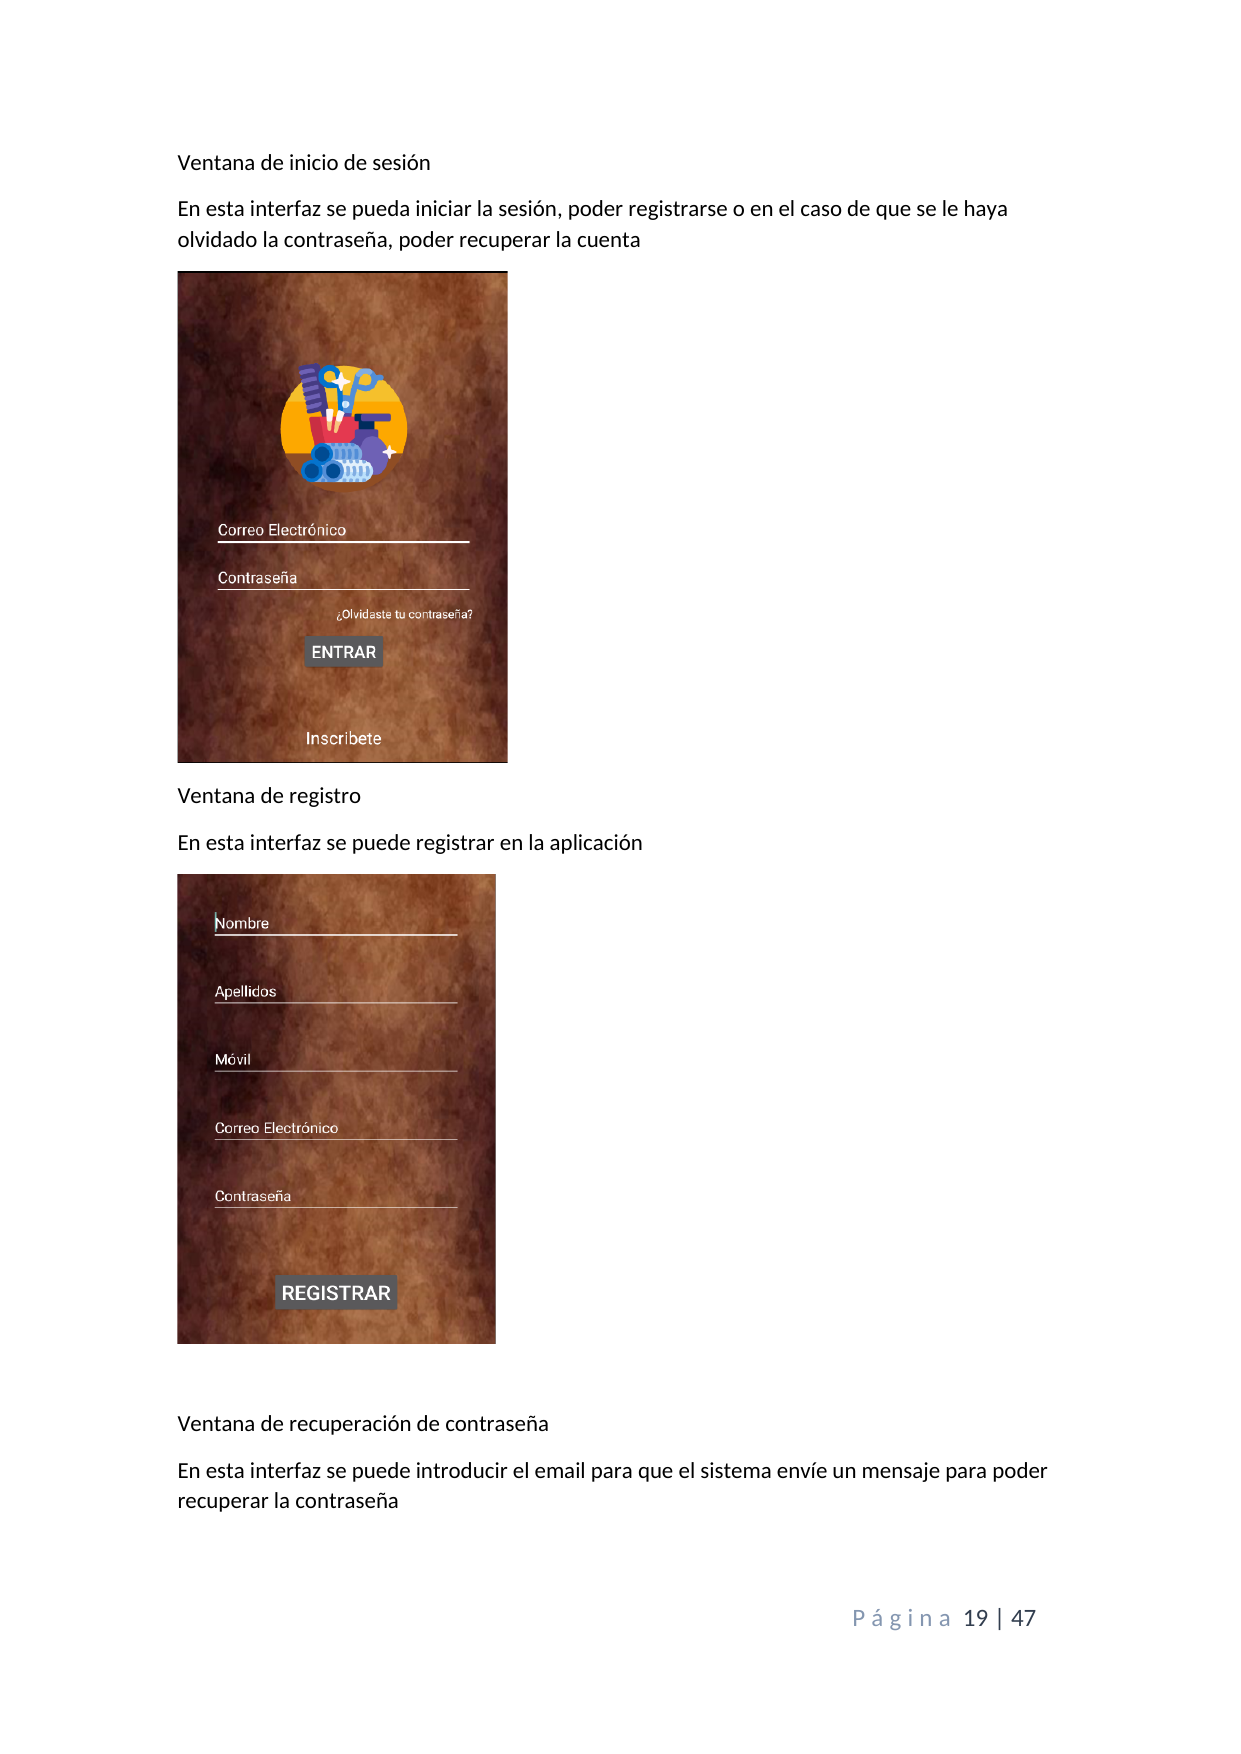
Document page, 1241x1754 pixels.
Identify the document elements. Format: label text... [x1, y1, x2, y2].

text Ventana de registro [177, 781, 1063, 809]
text En esta interfaz se puede registrar en la aplicación [177, 828, 1063, 856]
picture [177, 271, 508, 763]
picture [177, 874, 496, 1344]
text En esta interfaz se pueda iniciar la sesión, poder registrarse o en el caso de que se le haya olvidado la contraseña, poder recuperar la cuenta [177, 194, 1063, 253]
text Ventana de recuperación de contraseña [177, 1409, 1063, 1437]
text En esta interfaz se puede introducir el email para que el sistema envíe un mensaje para poder recuperar la contraseña [177, 1456, 1063, 1514]
text Ventana de inicio de sesión [177, 148, 1063, 176]
